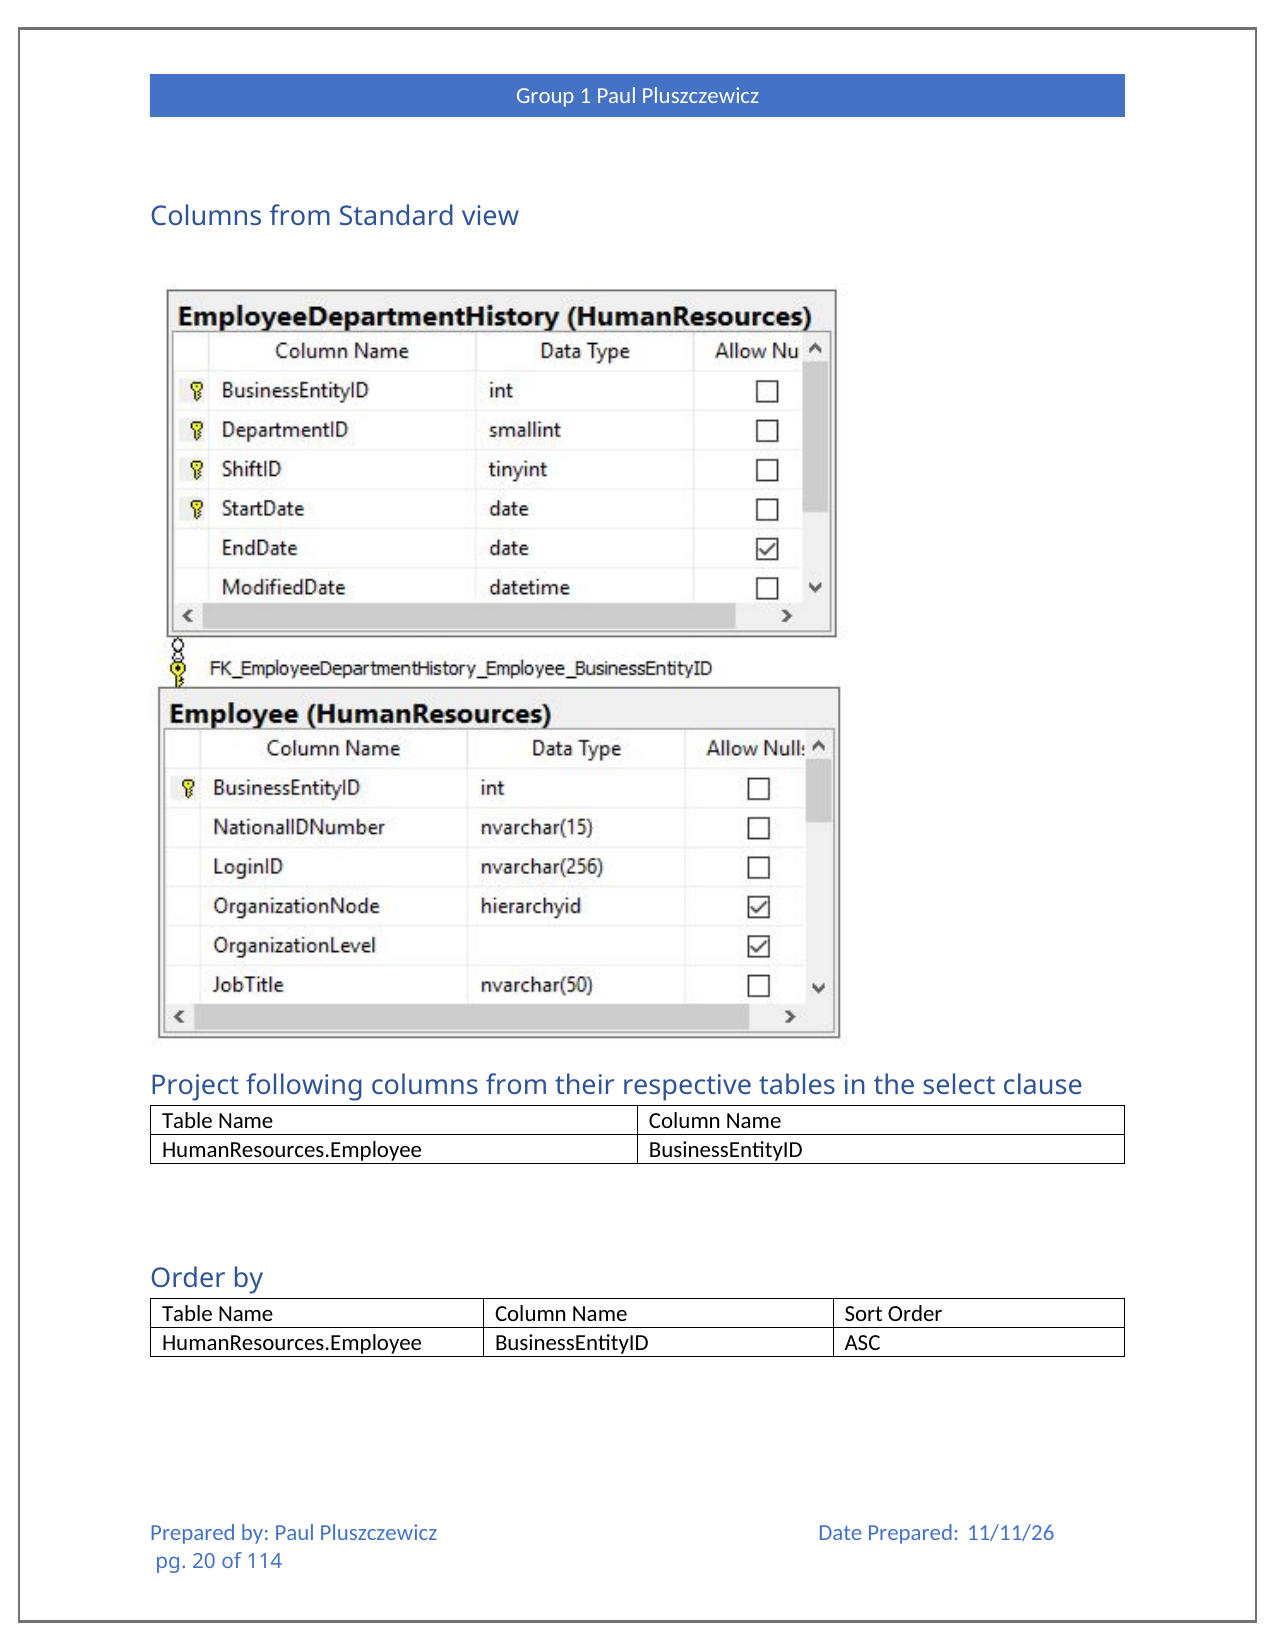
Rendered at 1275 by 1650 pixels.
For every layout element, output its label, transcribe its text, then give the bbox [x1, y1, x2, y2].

subtitle Project following columns from their respective tables in the select clause [150, 1065, 1125, 1102]
subtitle Columns from Standard view [150, 197, 1125, 234]
table_cell ASC [834, 1328, 1124, 1356]
subtitle Order by [150, 1258, 1125, 1295]
table_header Column Name [484, 1299, 833, 1327]
table_cell HumanResources.Employee [151, 1135, 637, 1163]
table_cell BusinessEntityID [638, 1135, 1124, 1163]
table_header Table Name [151, 1299, 483, 1327]
table_header Sort Order [834, 1299, 1124, 1327]
table_cell BusinessEntityID [484, 1328, 833, 1356]
table_header Column Name [638, 1106, 1124, 1134]
table_cell HumanResources.Employee [151, 1328, 483, 1356]
table_header Table Name [151, 1106, 637, 1134]
picture [150, 283, 848, 1047]
